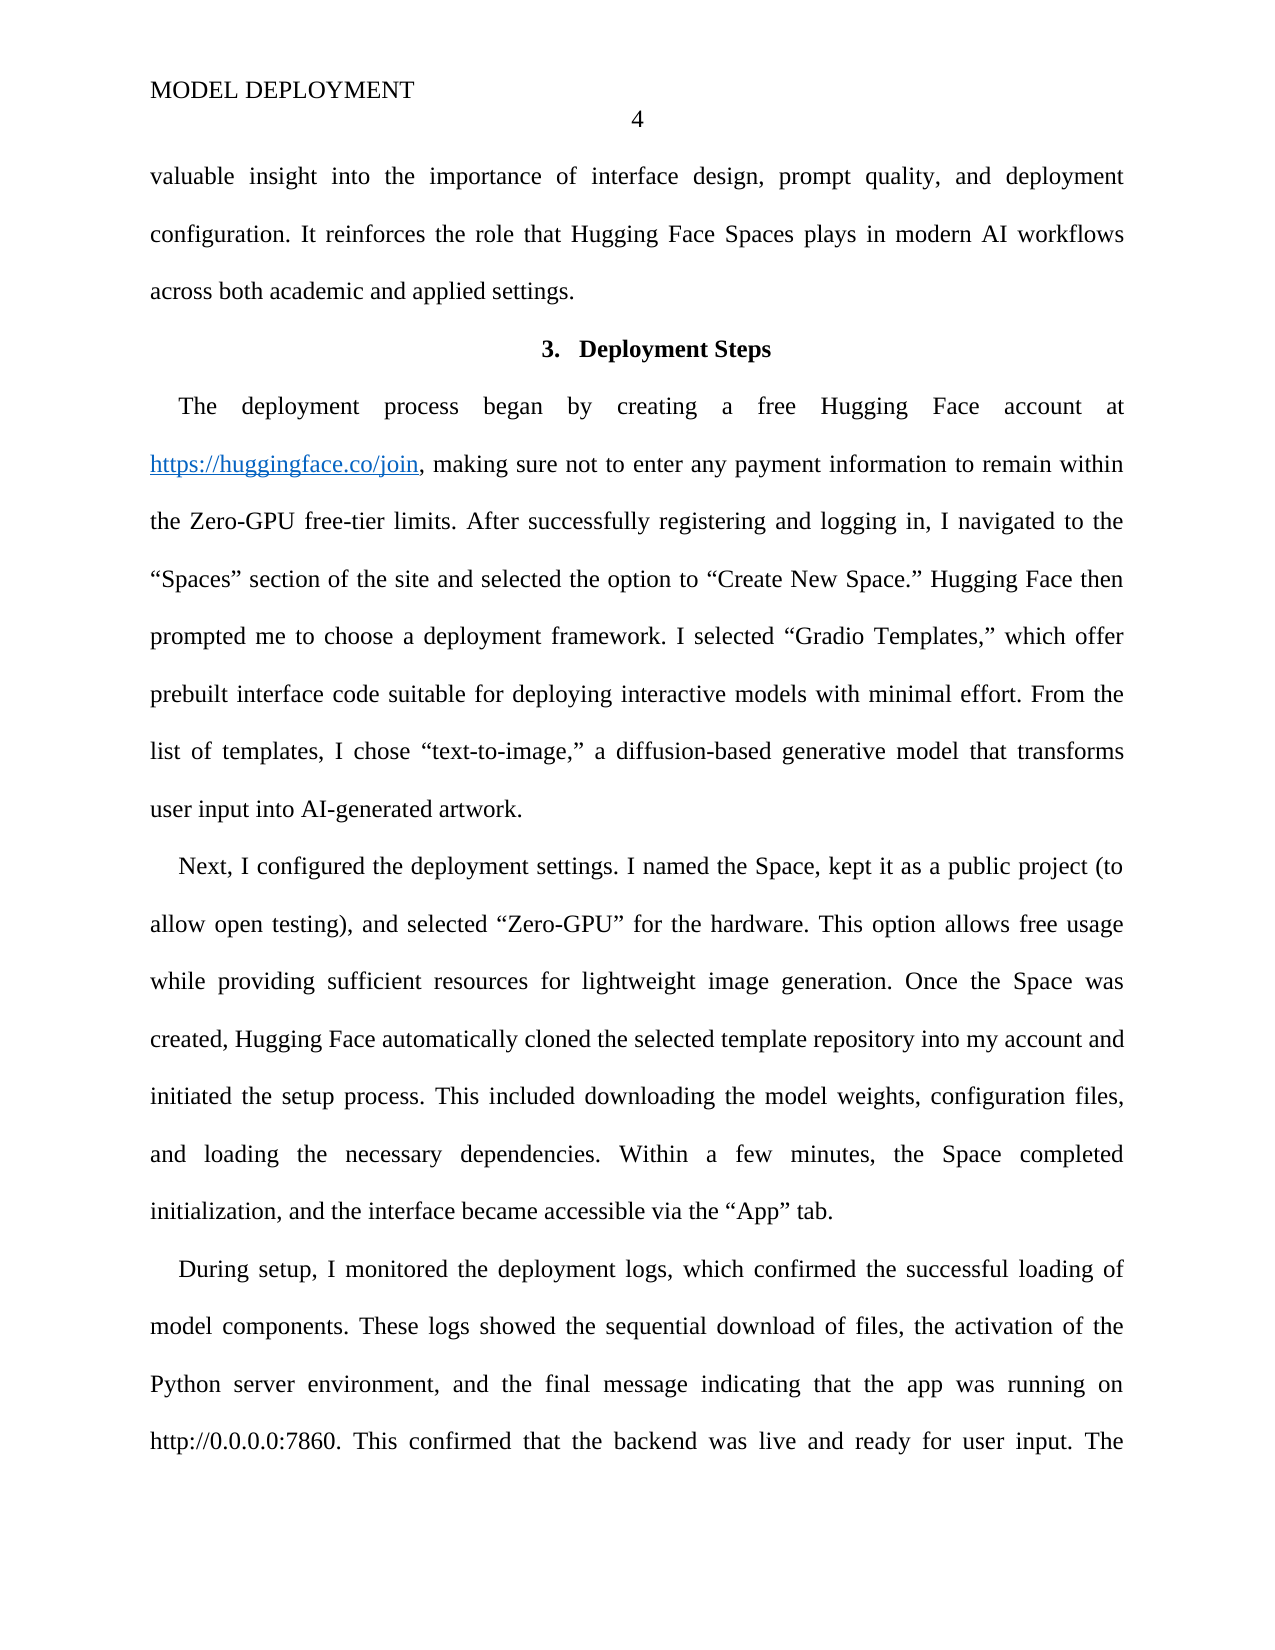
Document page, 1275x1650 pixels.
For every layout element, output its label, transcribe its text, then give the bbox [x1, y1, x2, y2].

list The deployment process began by creating a free Hugging Face account at https://huggingface.co/join, making sure not to enter any payment information to remain within the Zero-GPU free-tier limits. After successfully registering and logging in, I navigated to the “Spaces” section of the site and selected the option to “Create New Space.” Hugging Face then prompted me to choose a deployment framework. I selected “Gradio Templates,” which offer prebuilt interface code suitable for deploying interactive models with minimal effort. From the list of templates, I chose “text-to-image,” a diffusion-based generative model that transforms user input into AI-generated artwork. [150, 391, 1125, 822]
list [150, 1254, 1125, 1455]
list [150, 161, 1125, 305]
list Next, I configured the deployment settings. I named the Space, kept it as a public project (to allow open testing), and selected “Zero-GPU” for the hardware. This option allows free usage while providing sufficient resources for lightweight image generation. Once the Space was created, Hugging Face automatically cloned the selected template repository into my account and initiated the setup process. This included downloading the model weights, configuration files, and loading the necessary dependencies. Within a few minutes, the Space completed initialization, and the interface became accessible via the “App” tab. [150, 851, 1125, 1225]
list Deployment Steps [187, 334, 1125, 362]
